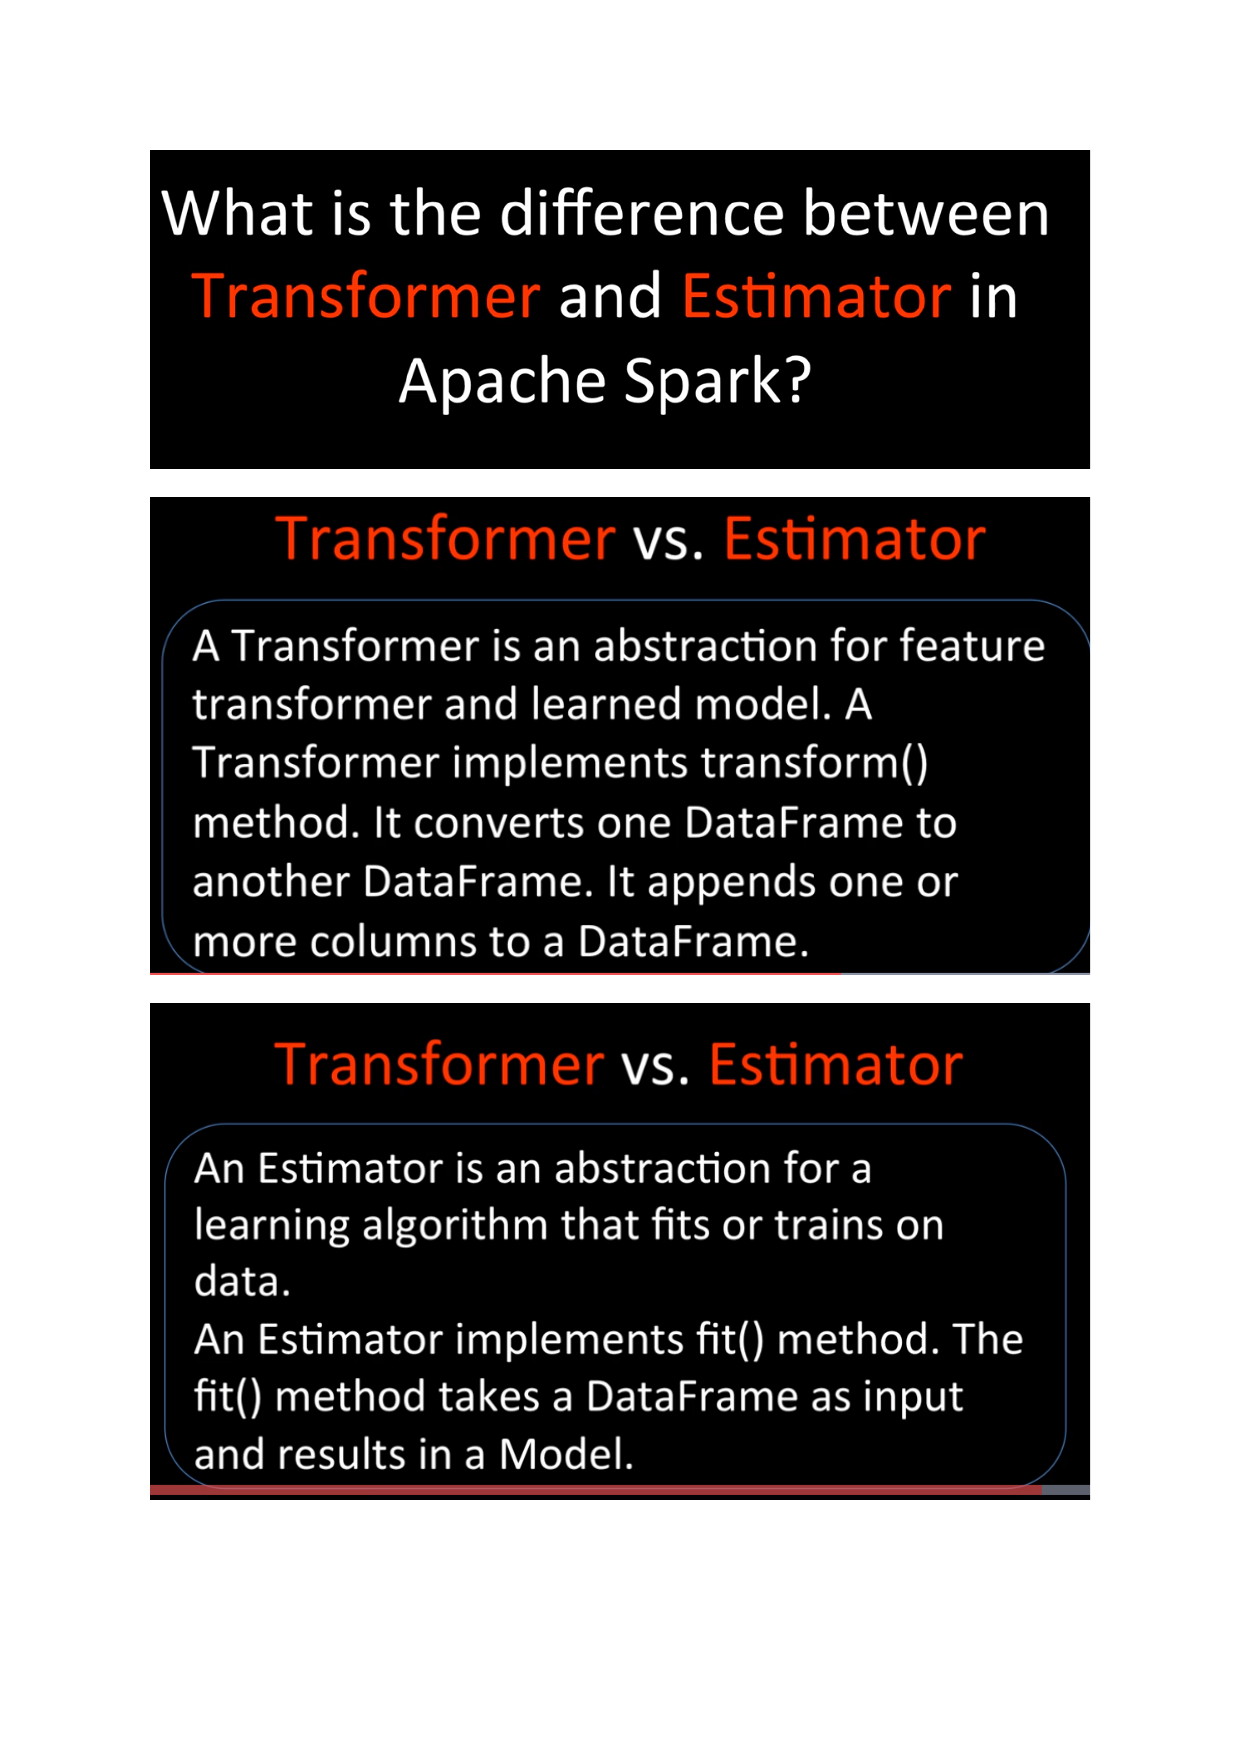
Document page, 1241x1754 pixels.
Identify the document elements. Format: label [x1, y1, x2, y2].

picture [150, 150, 1091, 469]
picture [150, 1003, 1091, 1500]
picture [150, 497, 1091, 975]
